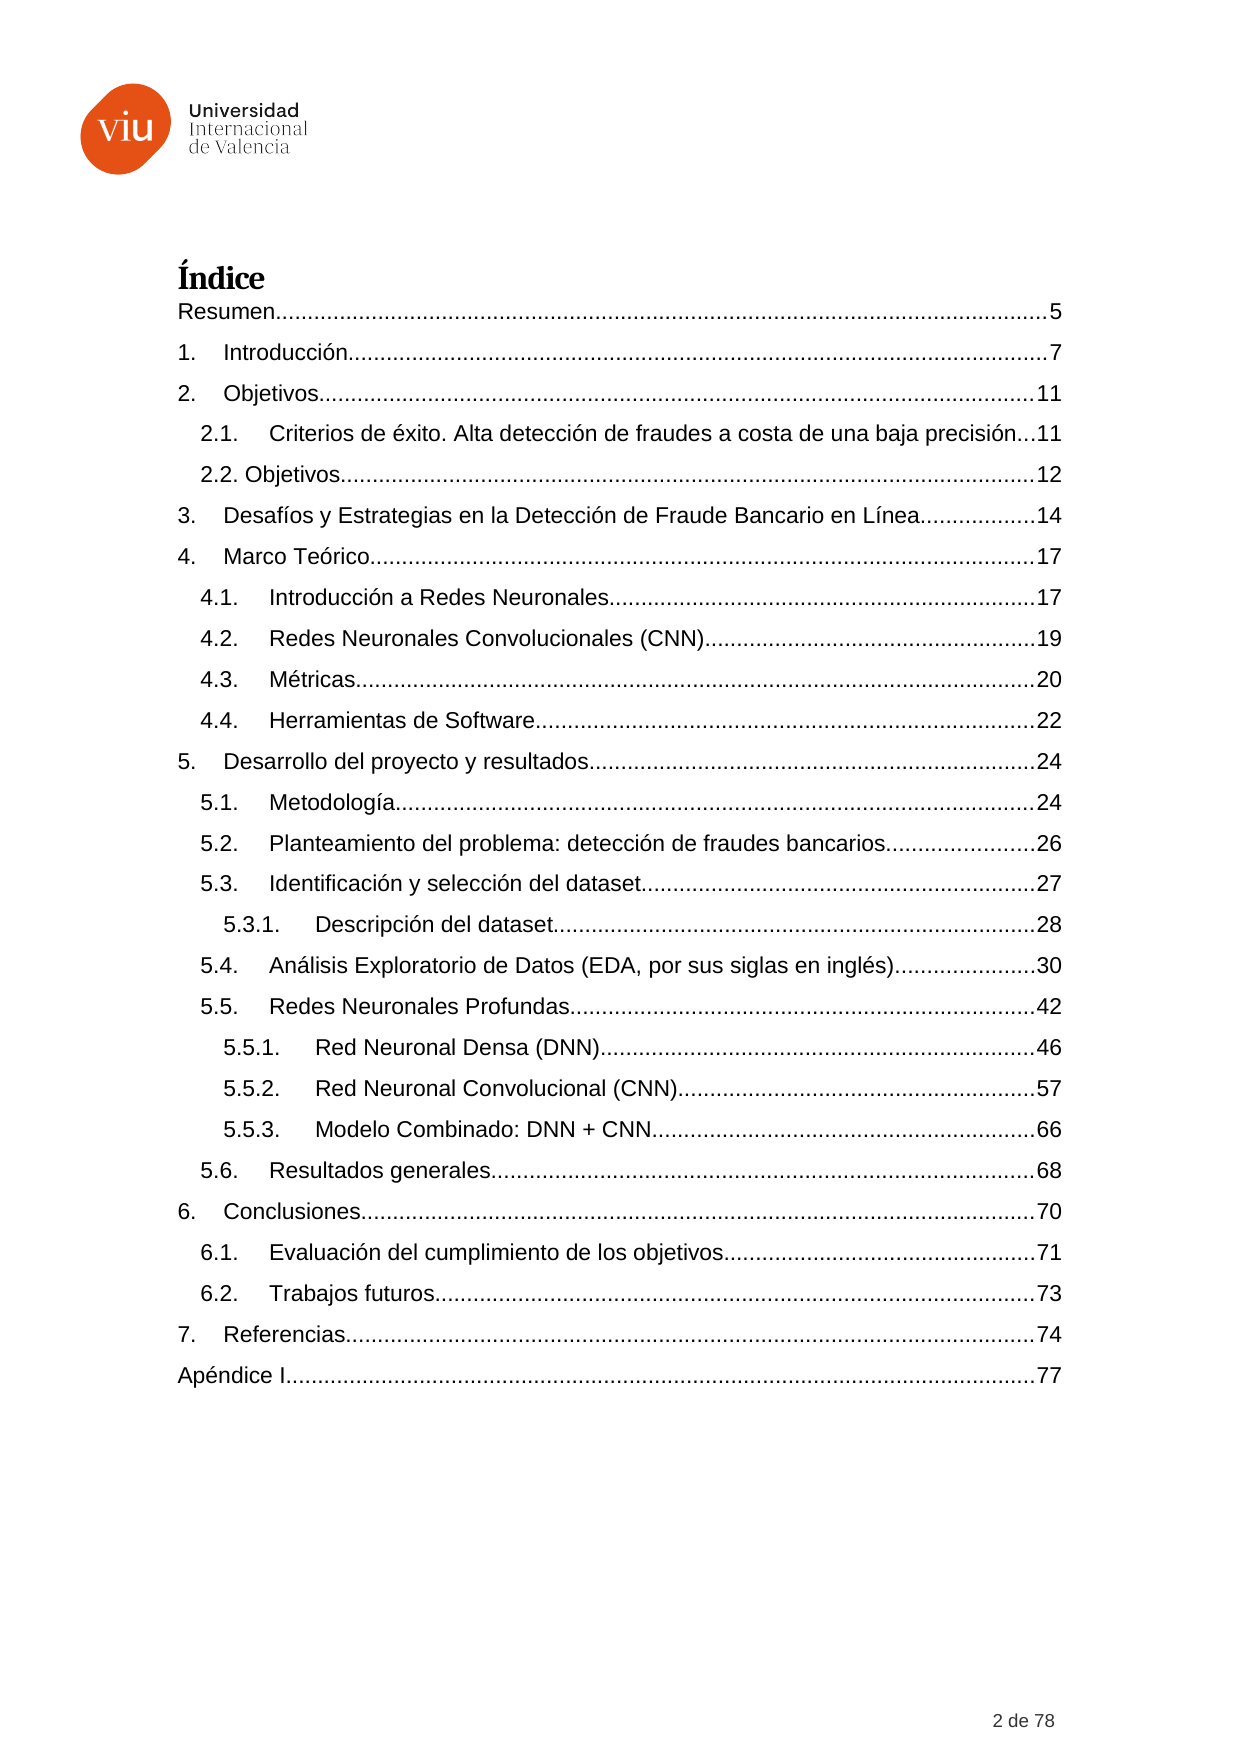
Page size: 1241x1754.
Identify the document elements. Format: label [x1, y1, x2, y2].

picture [59, 62, 329, 197]
